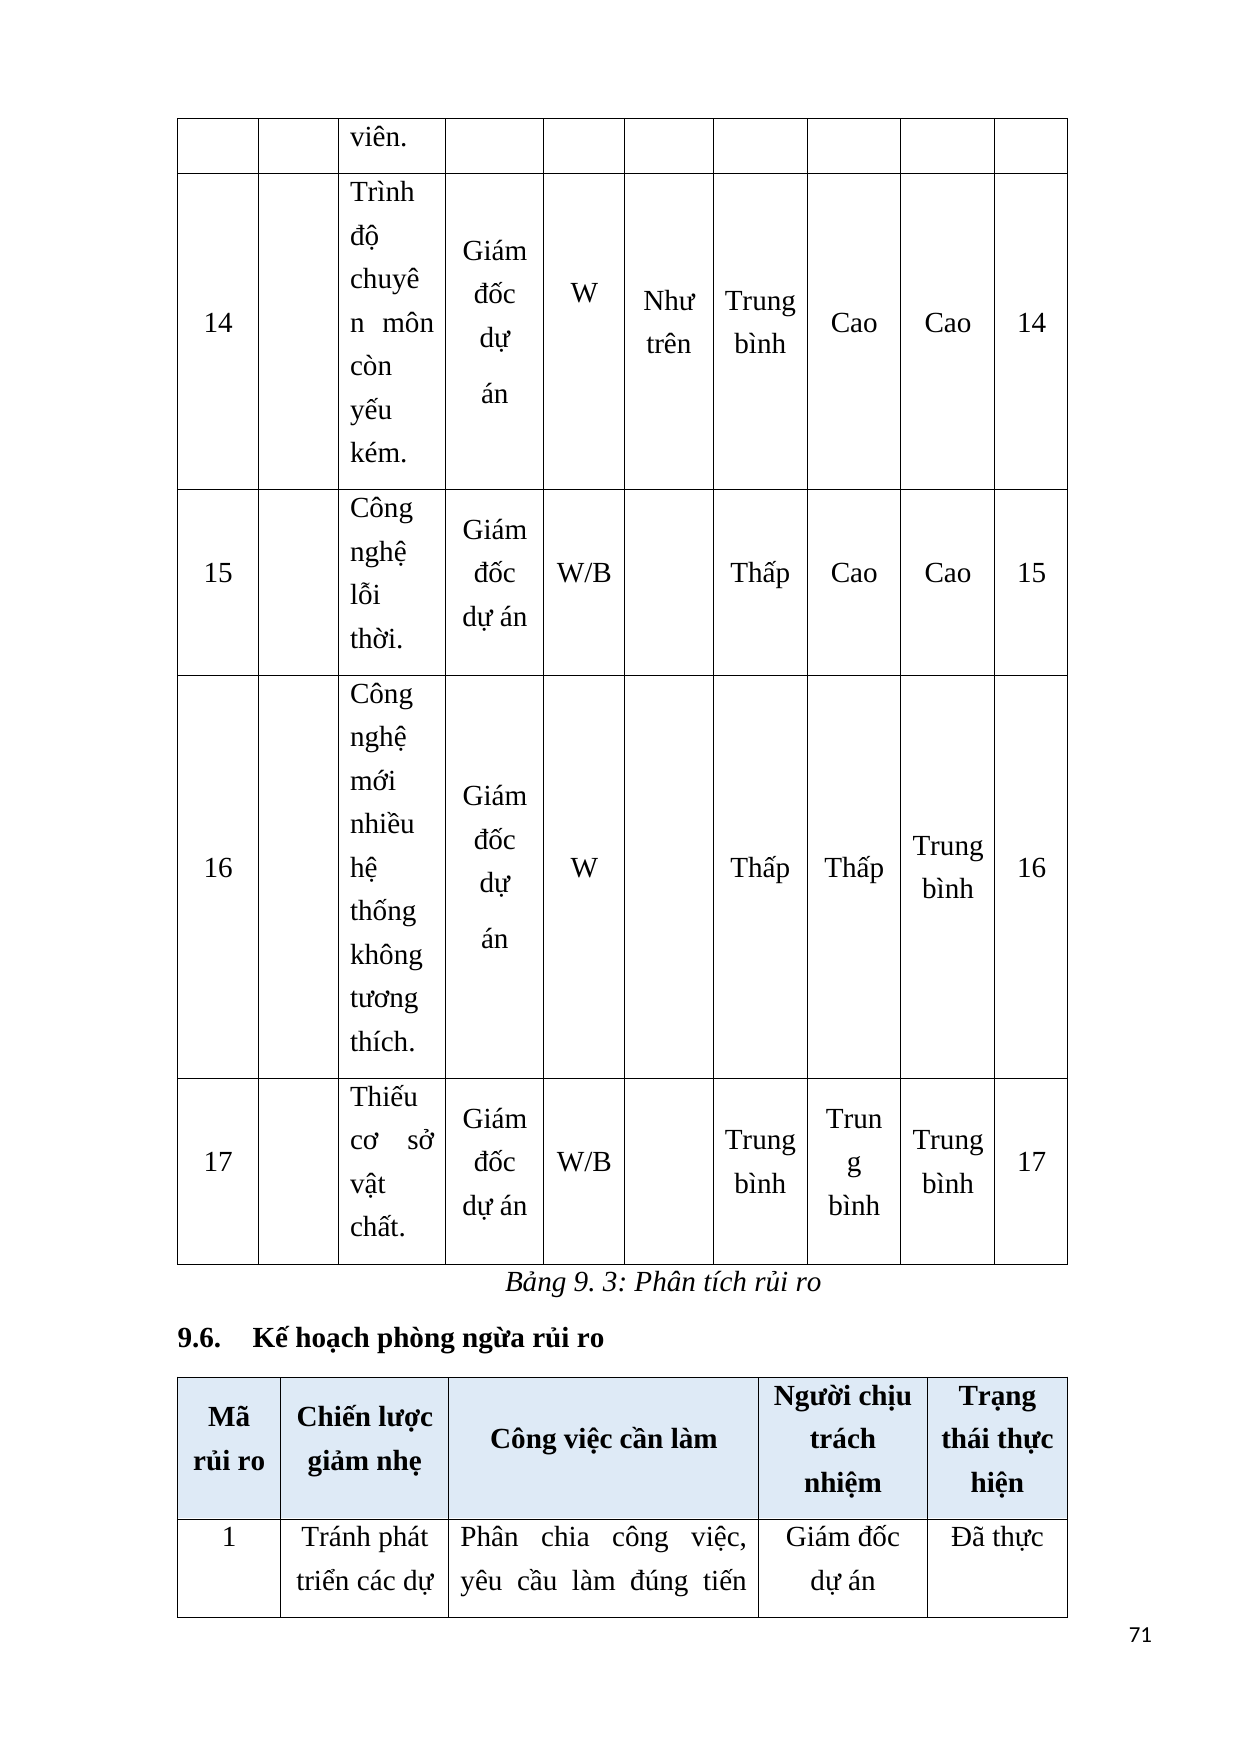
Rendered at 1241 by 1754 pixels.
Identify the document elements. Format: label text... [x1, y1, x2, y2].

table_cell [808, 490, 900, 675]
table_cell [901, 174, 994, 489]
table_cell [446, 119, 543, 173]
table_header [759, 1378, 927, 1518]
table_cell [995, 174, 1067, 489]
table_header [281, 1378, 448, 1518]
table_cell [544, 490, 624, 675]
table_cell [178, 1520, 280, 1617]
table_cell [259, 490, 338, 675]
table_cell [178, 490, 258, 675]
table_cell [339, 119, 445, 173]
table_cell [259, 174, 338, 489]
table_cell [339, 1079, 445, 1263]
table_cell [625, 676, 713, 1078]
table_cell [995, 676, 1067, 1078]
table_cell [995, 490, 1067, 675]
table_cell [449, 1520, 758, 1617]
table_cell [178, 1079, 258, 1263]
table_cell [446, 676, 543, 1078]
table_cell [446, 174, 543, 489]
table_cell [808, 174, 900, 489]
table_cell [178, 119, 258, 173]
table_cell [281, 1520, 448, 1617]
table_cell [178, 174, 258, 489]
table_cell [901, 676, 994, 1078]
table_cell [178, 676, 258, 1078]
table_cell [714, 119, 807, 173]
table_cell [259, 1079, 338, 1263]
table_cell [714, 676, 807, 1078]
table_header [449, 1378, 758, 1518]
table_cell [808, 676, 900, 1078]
text Bảng 9. 3: Phân tích rủi ro [177, 1264, 1152, 1298]
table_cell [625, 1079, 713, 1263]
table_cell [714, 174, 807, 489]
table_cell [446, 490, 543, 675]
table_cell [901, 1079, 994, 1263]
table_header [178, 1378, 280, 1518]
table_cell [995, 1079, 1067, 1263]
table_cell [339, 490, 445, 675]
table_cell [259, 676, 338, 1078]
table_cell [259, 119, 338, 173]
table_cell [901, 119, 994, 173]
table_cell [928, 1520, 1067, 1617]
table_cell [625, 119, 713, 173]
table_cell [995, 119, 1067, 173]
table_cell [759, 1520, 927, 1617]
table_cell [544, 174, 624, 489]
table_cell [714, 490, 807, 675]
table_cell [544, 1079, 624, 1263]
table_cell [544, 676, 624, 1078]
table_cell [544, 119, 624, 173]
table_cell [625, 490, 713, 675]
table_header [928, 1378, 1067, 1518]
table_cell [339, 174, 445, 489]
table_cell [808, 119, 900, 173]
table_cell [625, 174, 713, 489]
list Kế hoạch phòng ngừa rủi ro [177, 1321, 1152, 1354]
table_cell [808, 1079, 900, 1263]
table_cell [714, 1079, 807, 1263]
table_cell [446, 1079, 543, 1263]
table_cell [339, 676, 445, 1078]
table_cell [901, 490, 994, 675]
